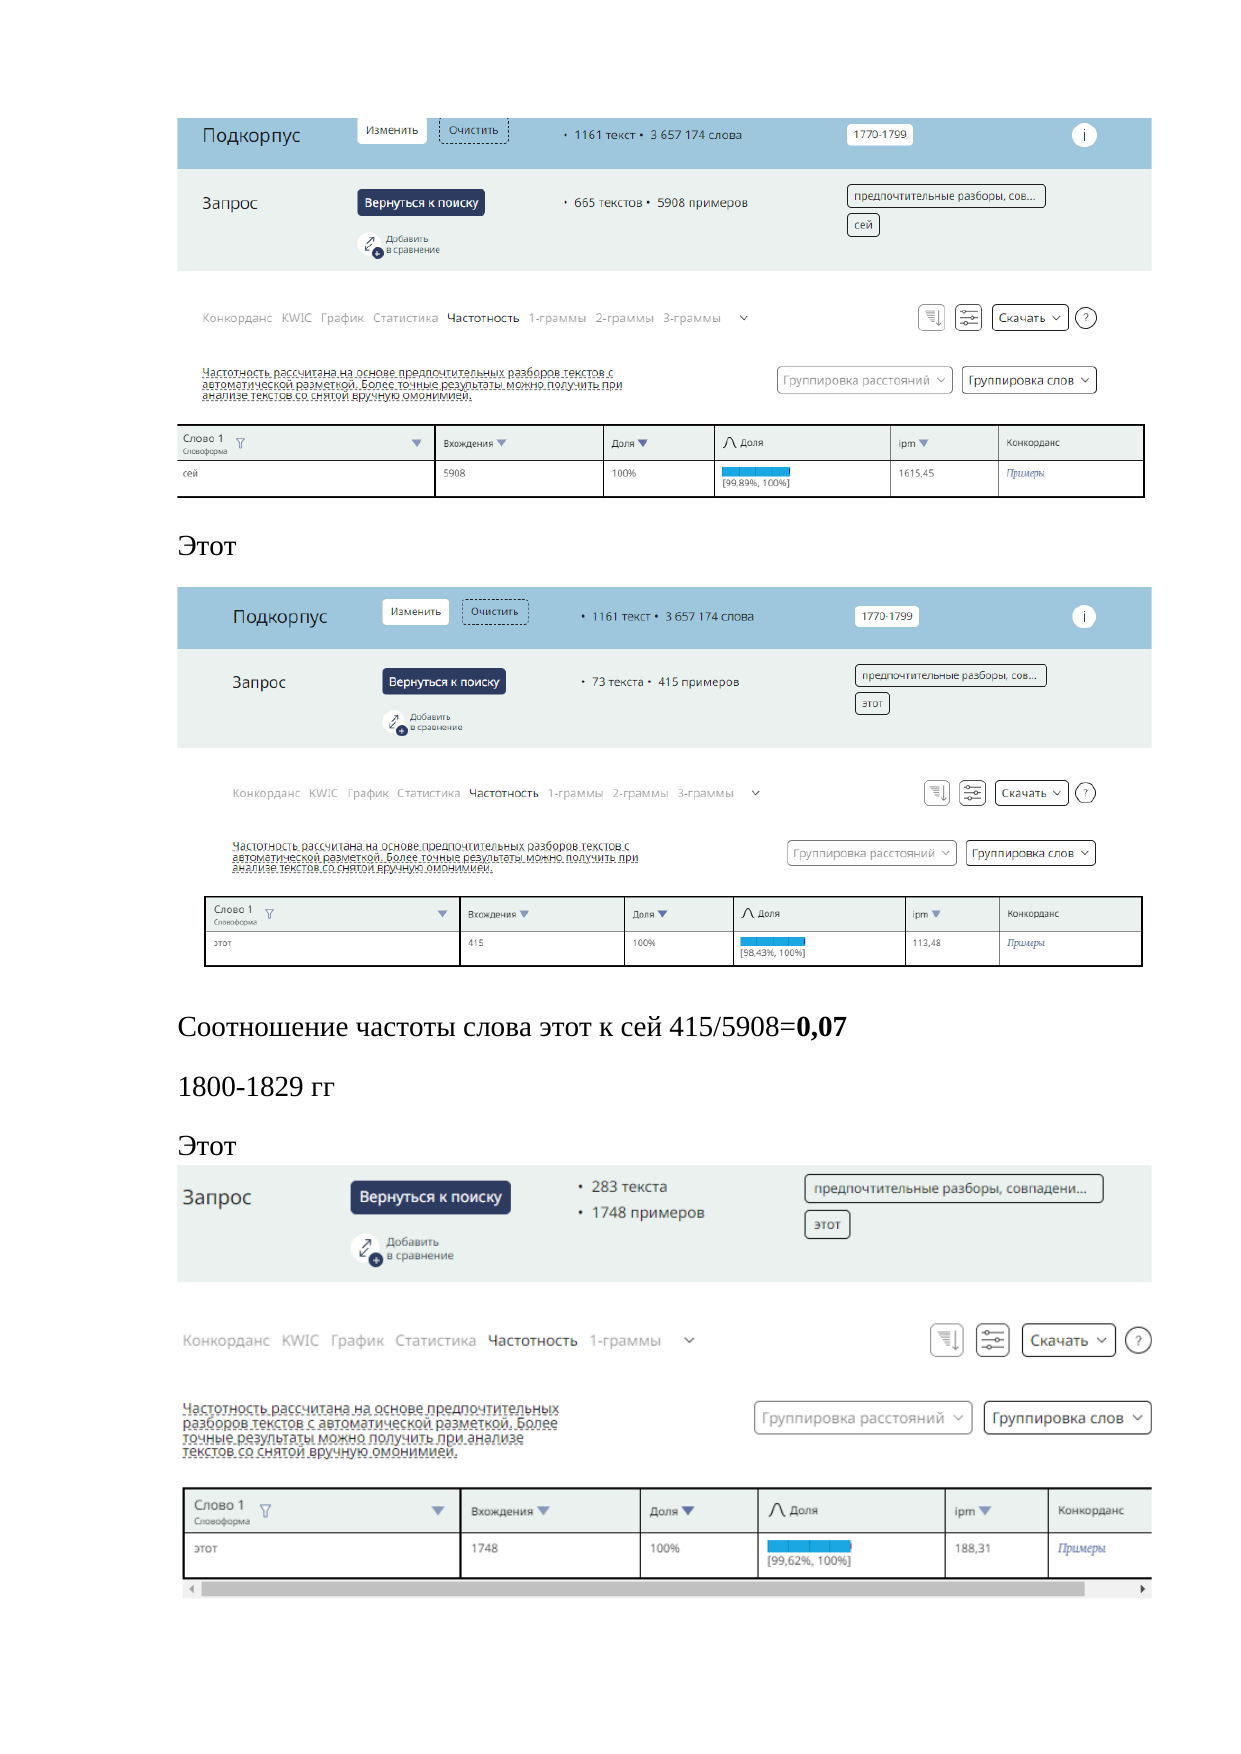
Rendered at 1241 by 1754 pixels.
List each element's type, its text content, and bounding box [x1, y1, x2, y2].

text Этот [177, 1128, 1152, 1165]
text Соотношение частоты слова этот к сей 415/5908=0,07 [177, 1009, 1152, 1043]
text 1800-1829 гг [177, 1069, 1152, 1102]
picture [177, 118, 1152, 504]
picture [177, 587, 1152, 985]
picture [177, 1165, 1152, 1621]
text Этот [177, 528, 1152, 562]
